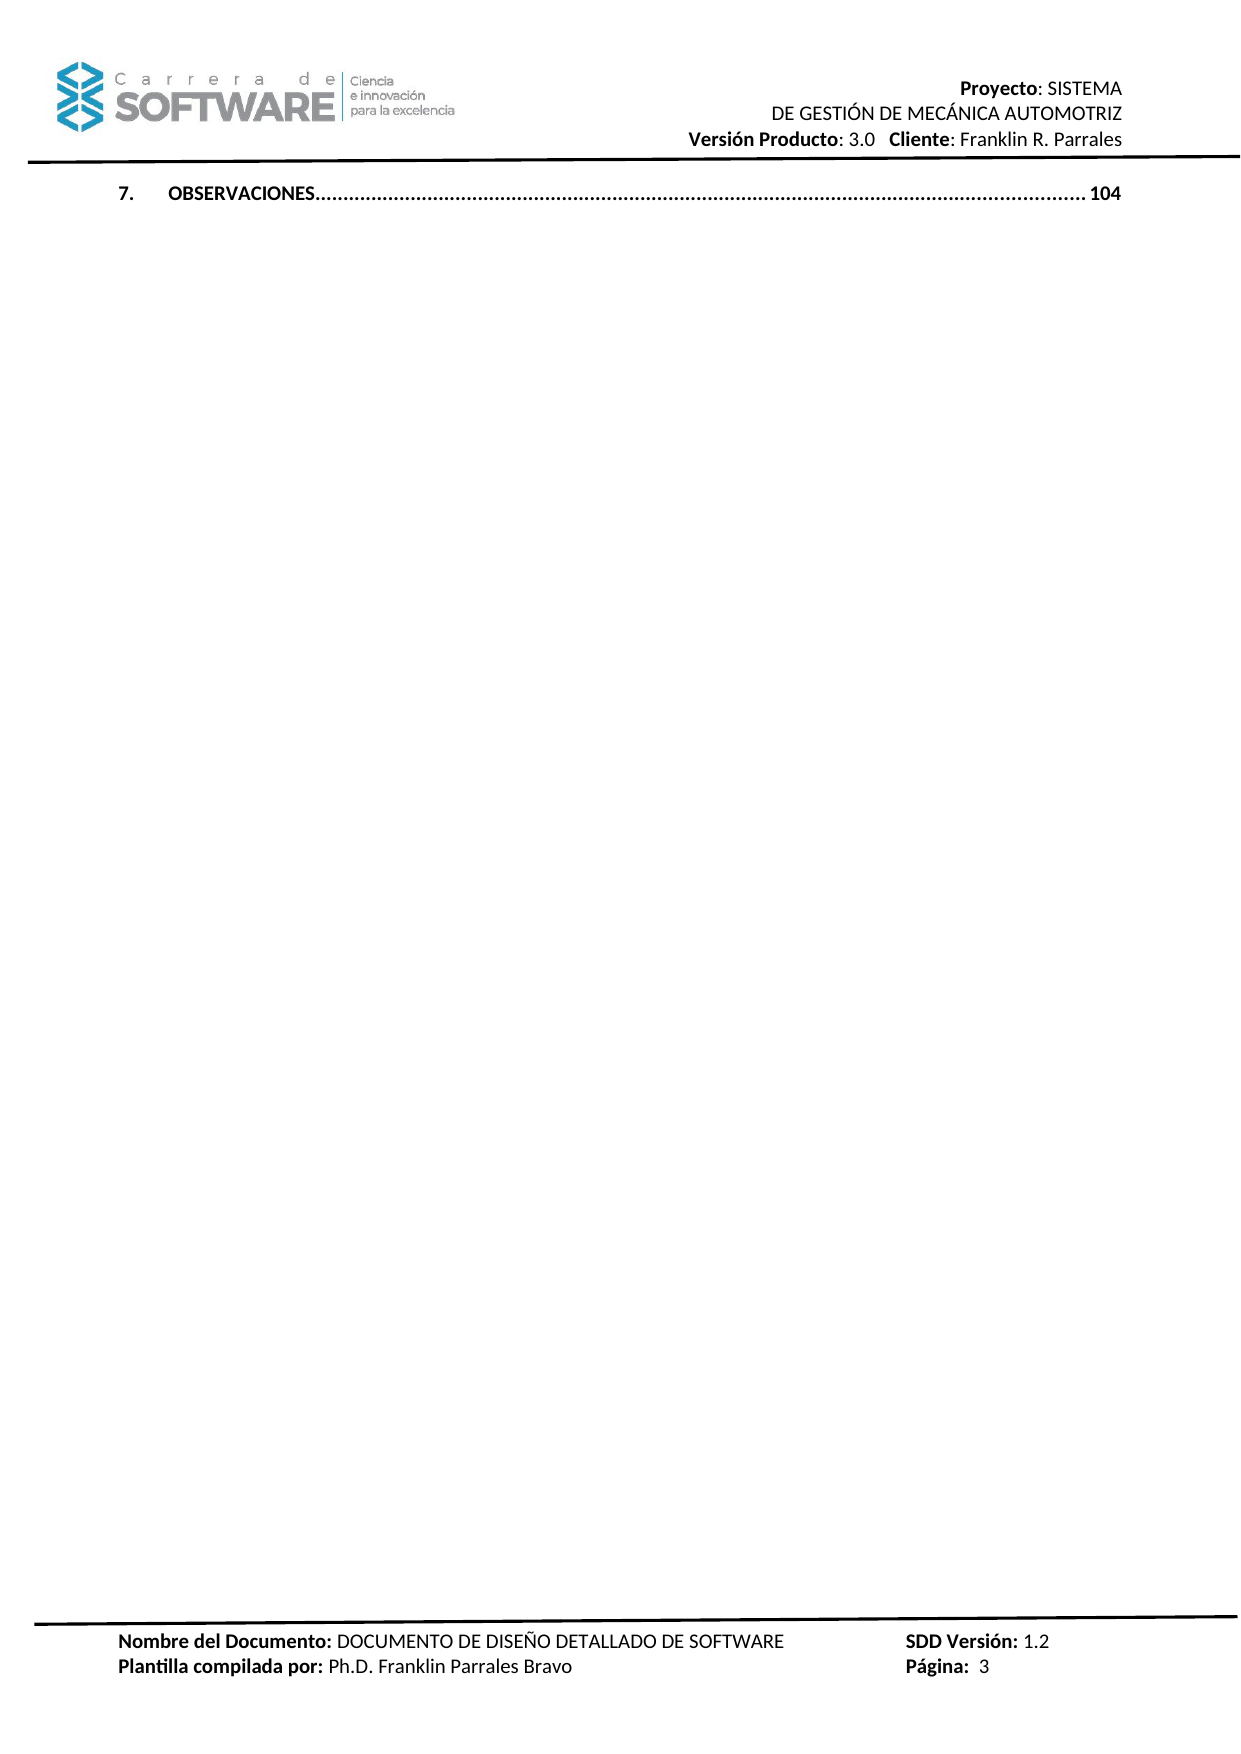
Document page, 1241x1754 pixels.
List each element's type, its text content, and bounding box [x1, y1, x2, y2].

picture [46, 46, 461, 154]
text 7. Observaciones 104 [118, 180, 1122, 205]
